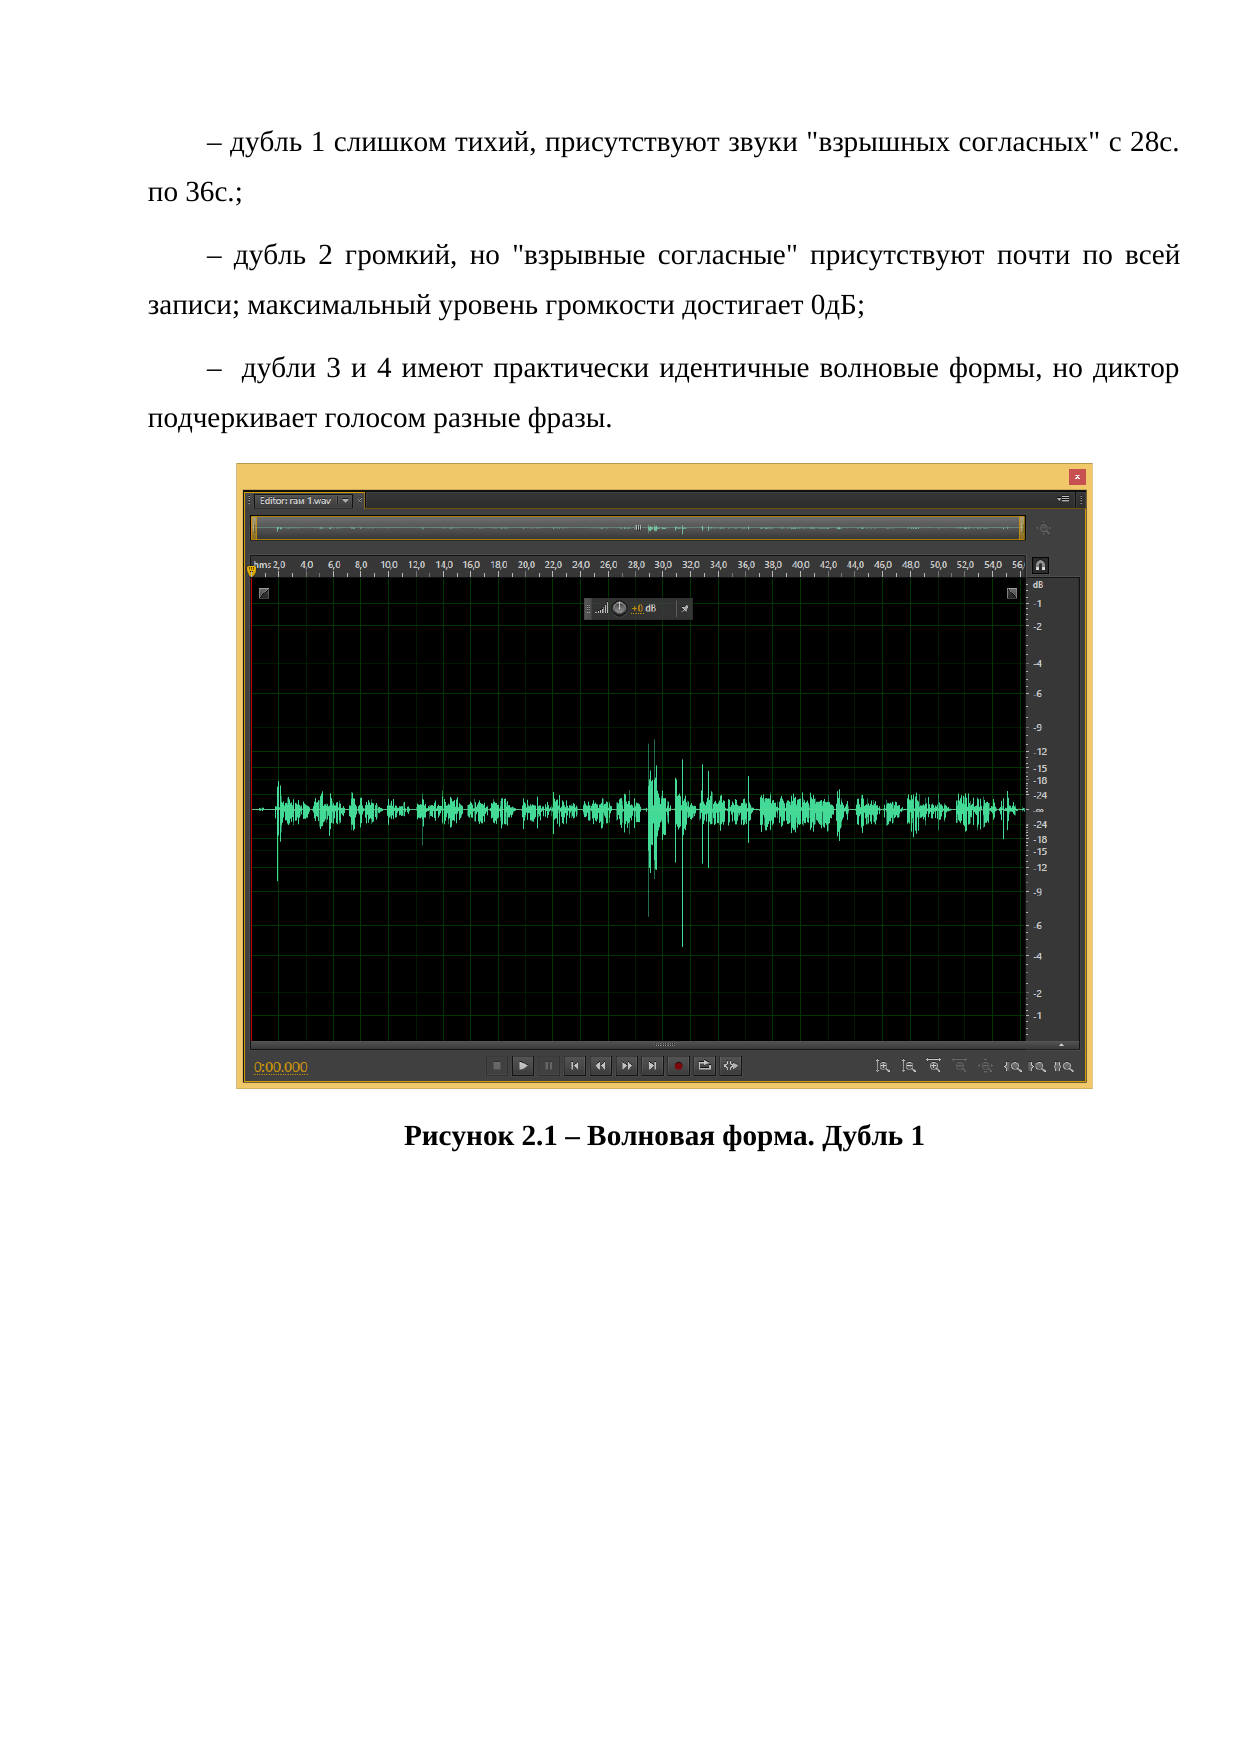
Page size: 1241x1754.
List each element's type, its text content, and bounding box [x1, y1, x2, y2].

text – дубль 2 громкий, но "взрывные согласные" присутствуют почти по всей записи; максимальный уровень громкости достигает 0дБ; [148, 237, 1181, 321]
text Рисунок 2.1 – Волновая форма. Дубль 1 [148, 1118, 1181, 1152]
text – дубль 1 слишком тихий, присутствуют звуки "взрышных согласных" с 28с. по 36с.; [148, 124, 1181, 208]
picture [236, 463, 1093, 1089]
text – дубли 3 и 4 имеют практически идентичные волновые формы, но диктор подчеркивает голосом разные фразы. [148, 350, 1181, 434]
